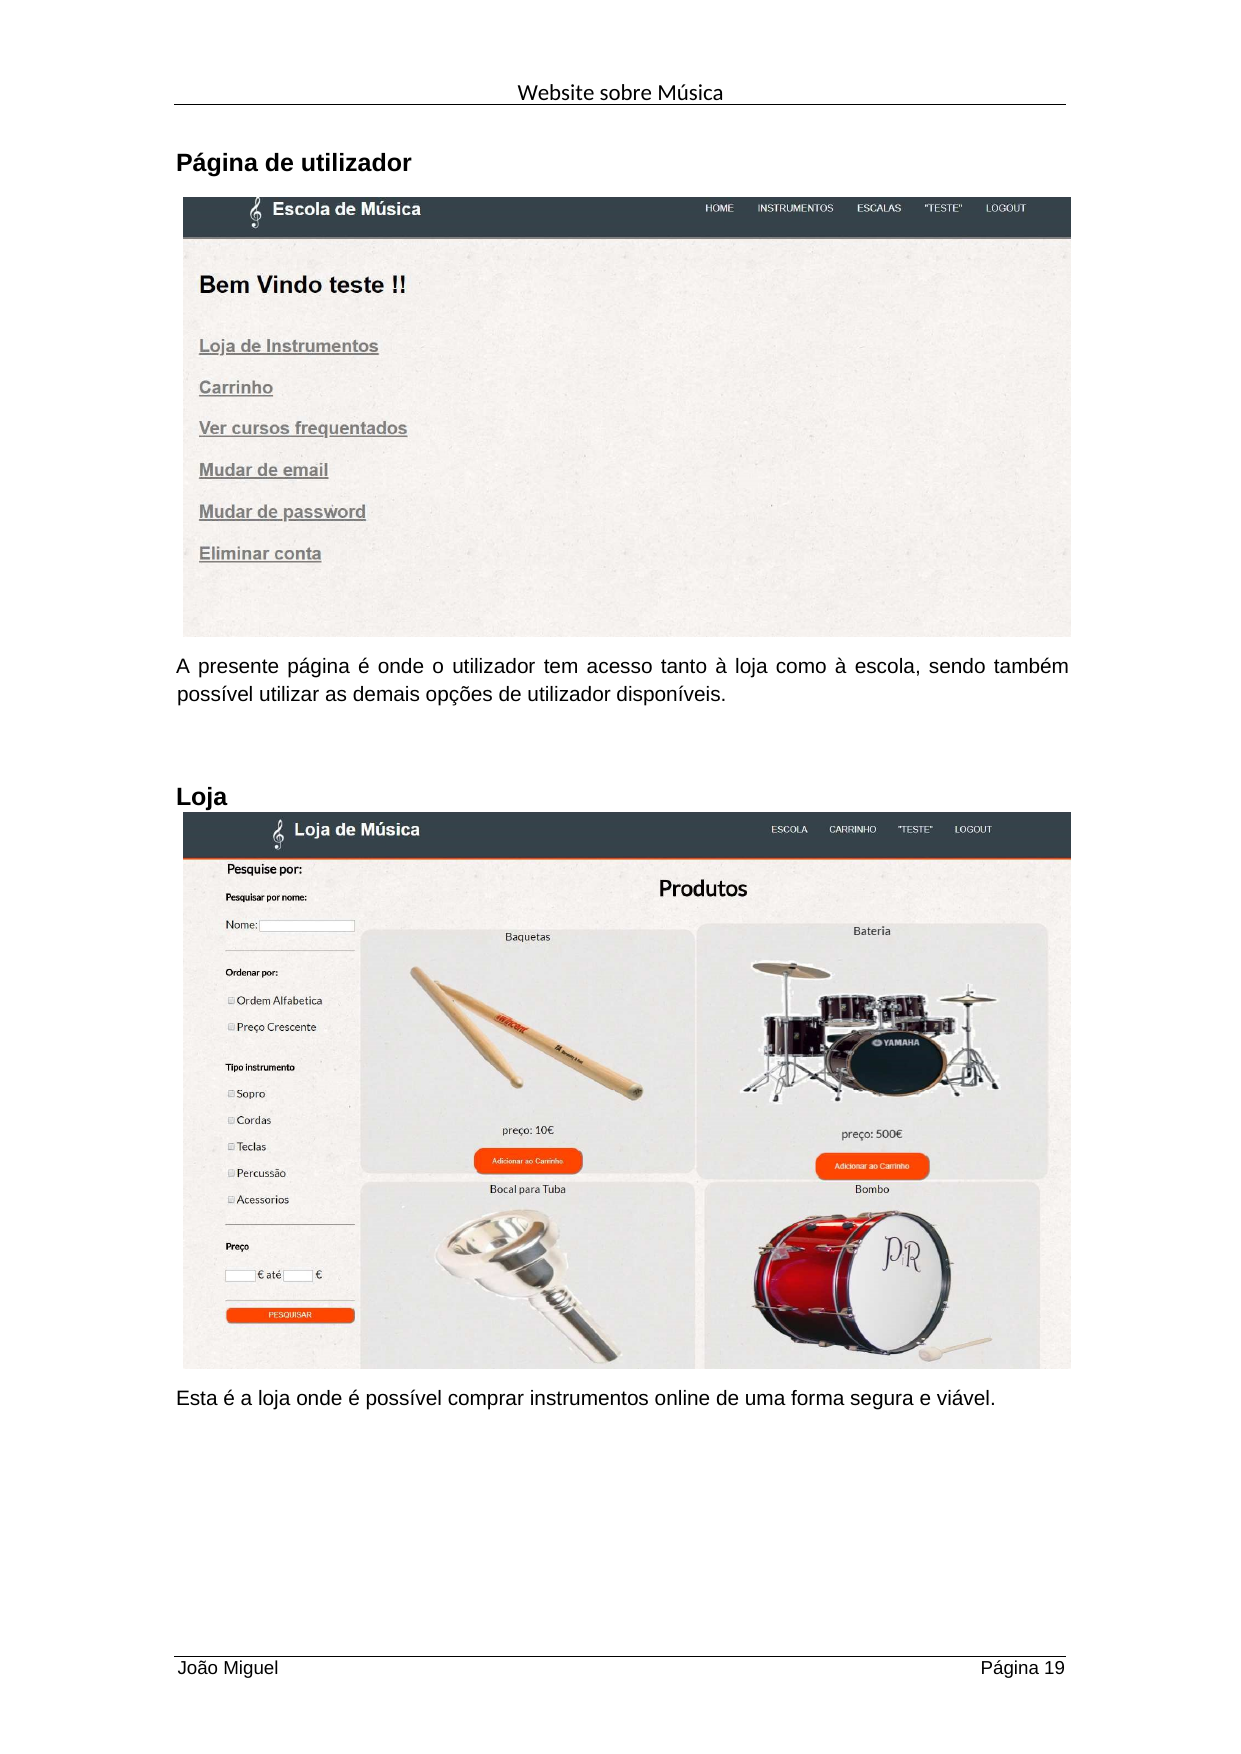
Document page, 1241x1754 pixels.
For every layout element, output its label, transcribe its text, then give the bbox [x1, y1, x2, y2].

picture [183, 197, 1071, 637]
subtitle Página de utilizador [176, 148, 1071, 176]
subtitle Loja [176, 782, 1071, 811]
text A presente página é onde o utilizador tem acesso tanto à loja como à escola, sendo também possível utilizar as demais opções de utilizador disponíveis. [176, 654, 1071, 705]
picture [183, 812, 1071, 1369]
text Esta é a loja onde é possível comprar instrumentos online de uma forma segura e viável. [176, 1386, 1071, 1410]
